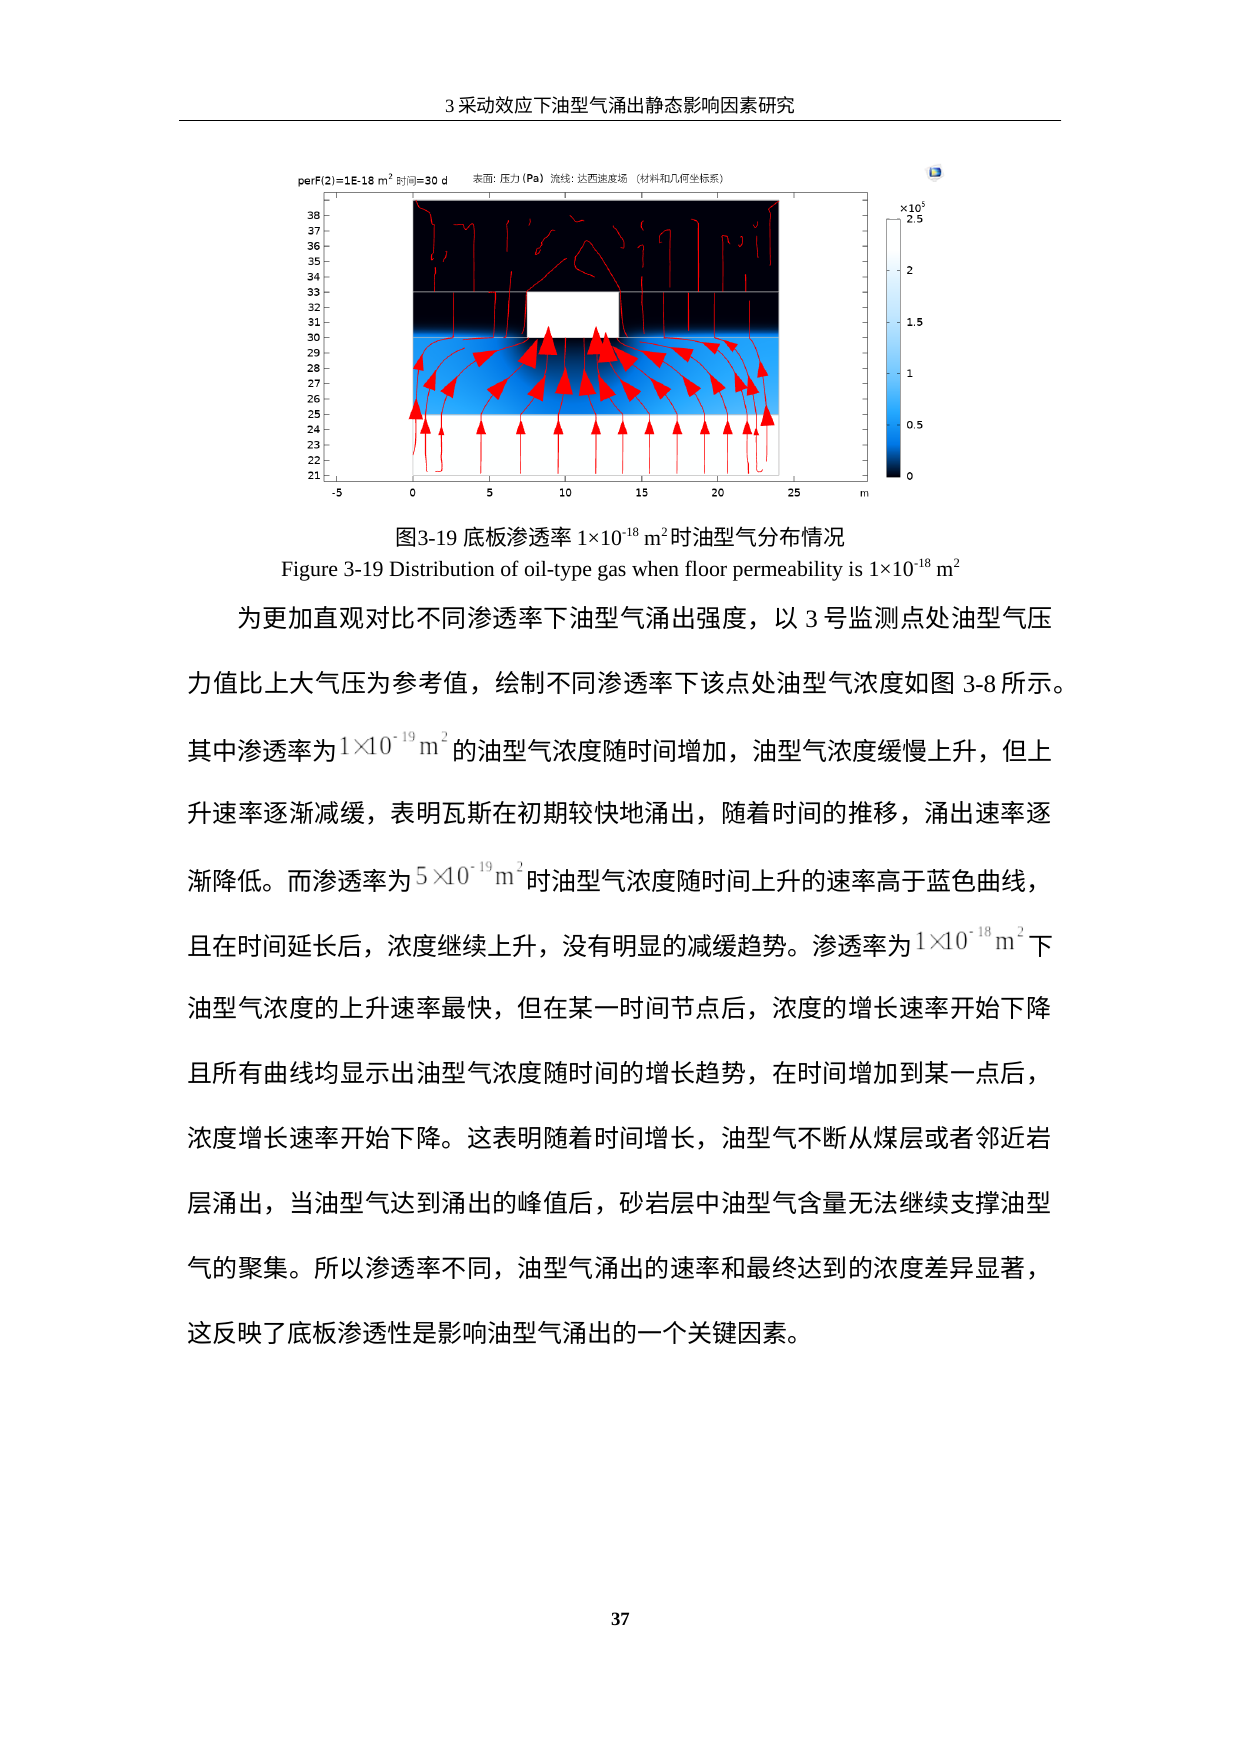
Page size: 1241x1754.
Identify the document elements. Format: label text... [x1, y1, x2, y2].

picture [295, 162, 945, 499]
text 为更加直观对比不同渗透率下油型气涌出强度，以3号监测点处油型气压力值比上大气压为参考值，绘制不同渗透率下该点处油型气浓度如图3-8所示。其中渗透率为的油型气浓度随时间增加，油型气浓度缓慢上升，但上升速率逐渐减缓，表明瓦斯在初期较快地涌出，随着时间的推移，涌出速率逐渐降低。而渗透率为时油型气浓度随时间上升的速率高于蓝色曲线，且在时间延长后，浓度继续上升，没有明显的减缓趋势。渗透率为下油型气浓度的上升速率最快，但在某一时间节点后，浓度的增长速率开始下降，且所有曲线均显示出油型气浓度随时间的增长趋势，在时间增加到某一点后，浓度增长速率开始下降。这表明随着时间增长，油型气不断从煤层或者邻近岩层涌出，当油型气达到涌出的峰值后，砂岩层中油型气含量无法继续支撑油型气的聚集。所以渗透率不同，油型气涌出的速率和最终达到的浓度差异显著，这反映了底板渗透性是影响油型气涌出的一个关键因素。 [187, 584, 1053, 1364]
